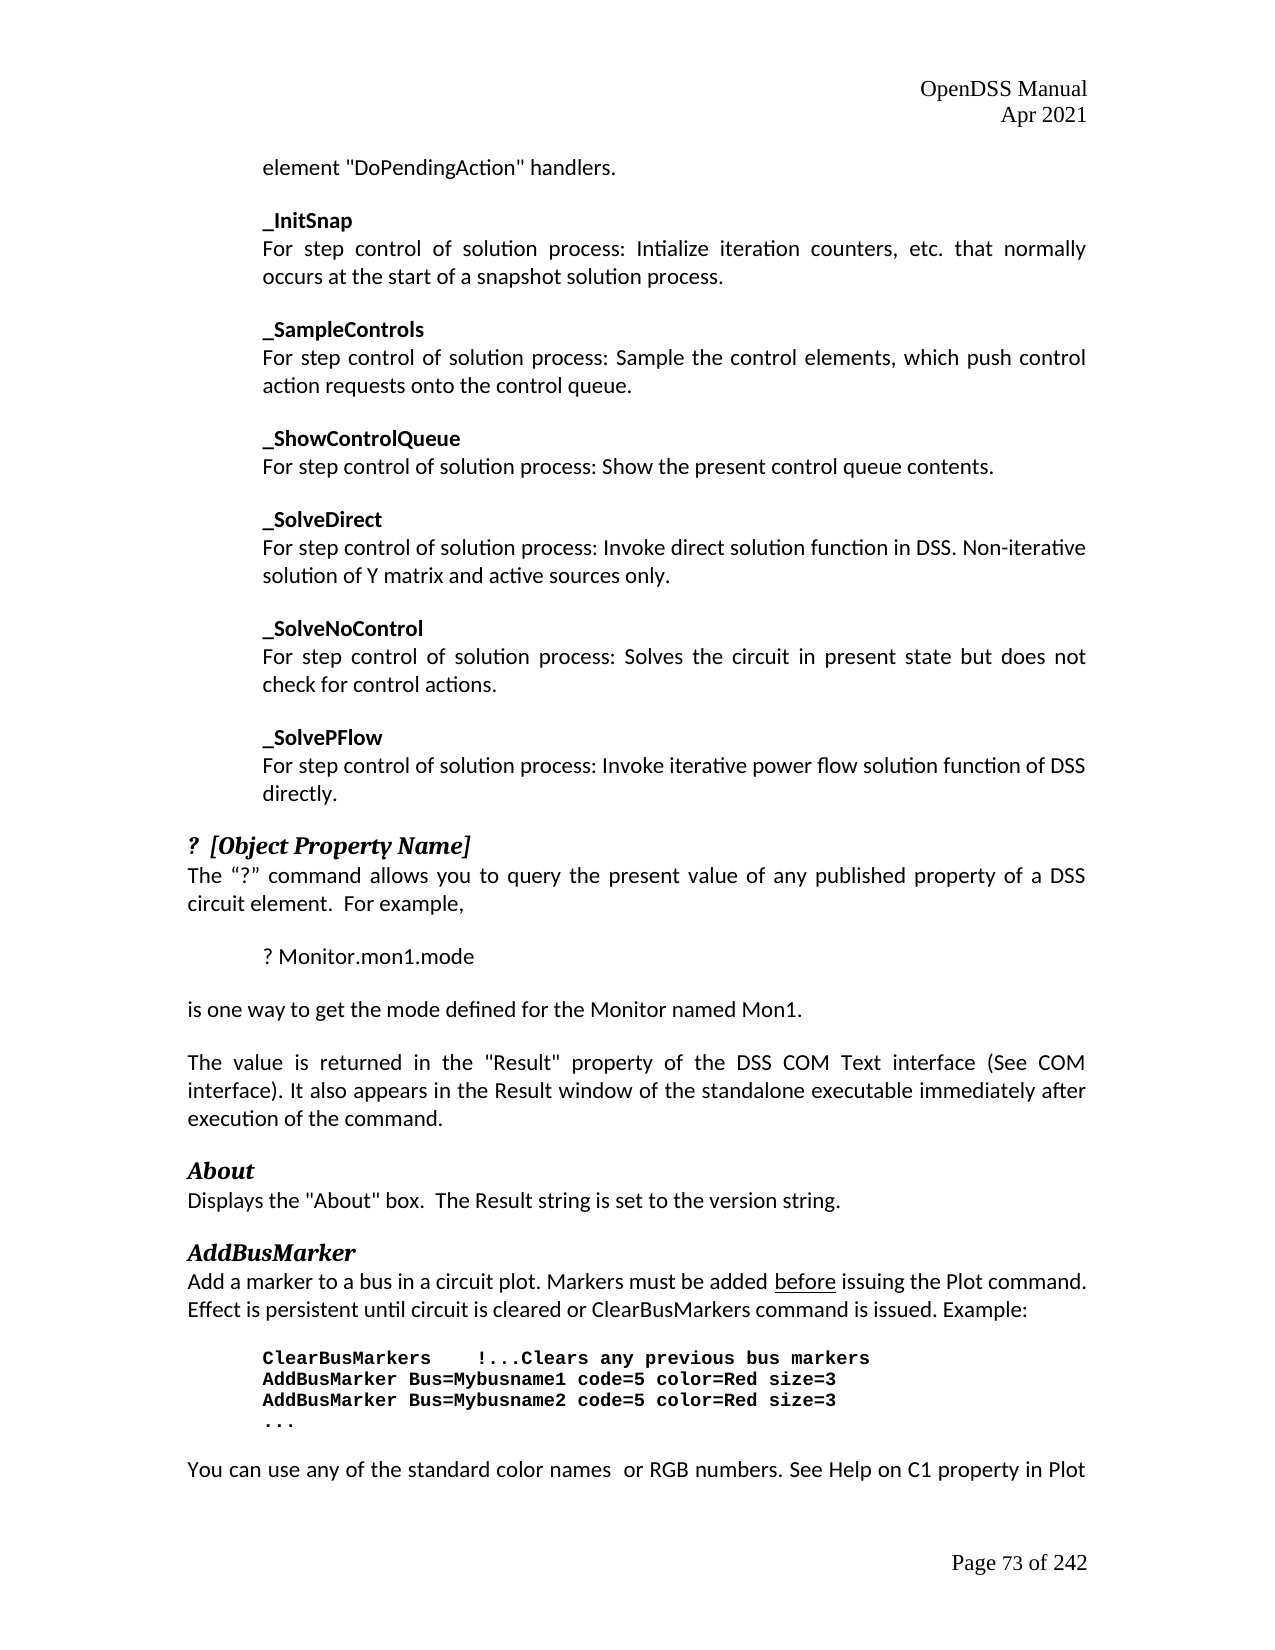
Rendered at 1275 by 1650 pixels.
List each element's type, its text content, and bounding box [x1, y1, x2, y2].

text AddBusMarker Bus=Mybusname1 code=5 color=Red size=3 [262, 1370, 1087, 1391]
text Add a marker to a bus in a circuit plot. Markers must be added before issuing the Plot command. Effect is persistent until circuit is cleared or ClearBusMarkers command is issued. Example: [187, 1267, 1087, 1323]
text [187, 1455, 1087, 1483]
subtitle _ShowControlQueue [262, 424, 1087, 452]
text For step control of solution process: Invoke direct solution function in DSS. Non-iterative solution of Y matrix and active sources only. [262, 533, 1087, 589]
text For step control of solution process: Intialize iteration counters, etc. that normally occurs at the start of a snapshot solution process. [262, 234, 1087, 290]
subtitle _SolveDirect [262, 505, 1087, 533]
text is one way to get the mode defined for the Monitor named Mon1. [187, 995, 1087, 1023]
text ? Monitor.mon1.mode [262, 942, 1087, 970]
text The value is returned in the "Result" property of the DSS COM Text interface (See COM interface). It also appears in the Result window of the standalone executable immediately after execution of the command. [187, 1048, 1087, 1132]
subtitle AddBusMarker [187, 1239, 1087, 1267]
text For step control of solution process: Solves the circuit in present state but does not check for control actions. [262, 642, 1087, 698]
subtitle _SolvePFlow [262, 723, 1087, 751]
text For step control of solution process: Invoke iterative power flow solution function of DSS directly. [262, 751, 1087, 807]
subtitle _SolveNoControl [262, 614, 1087, 642]
subtitle _InitSnap [262, 206, 1087, 234]
text For step control of solution process: Show the present control queue contents. [262, 452, 1087, 480]
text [262, 153, 1087, 181]
text ClearBusMarkers !...Clears any previous bus markers [262, 1348, 1087, 1370]
text For step control of solution process: Sample the control elements, which push control action requests onto the control queue. [262, 343, 1087, 399]
text The “?” command allows you to query the present value of any published property of a DSS circuit element. For example, [187, 861, 1087, 917]
text AddBusMarker Bus=Mybusname2 code=5 color=Red size=3 [262, 1391, 1087, 1412]
subtitle _SampleControls [262, 315, 1087, 343]
subtitle ? [Object Property Name] [187, 832, 1087, 861]
text Displays the "About" box. The Result string is set to the version string. [187, 1186, 1087, 1214]
subtitle About [187, 1157, 1087, 1186]
text ... [262, 1412, 1087, 1433]
